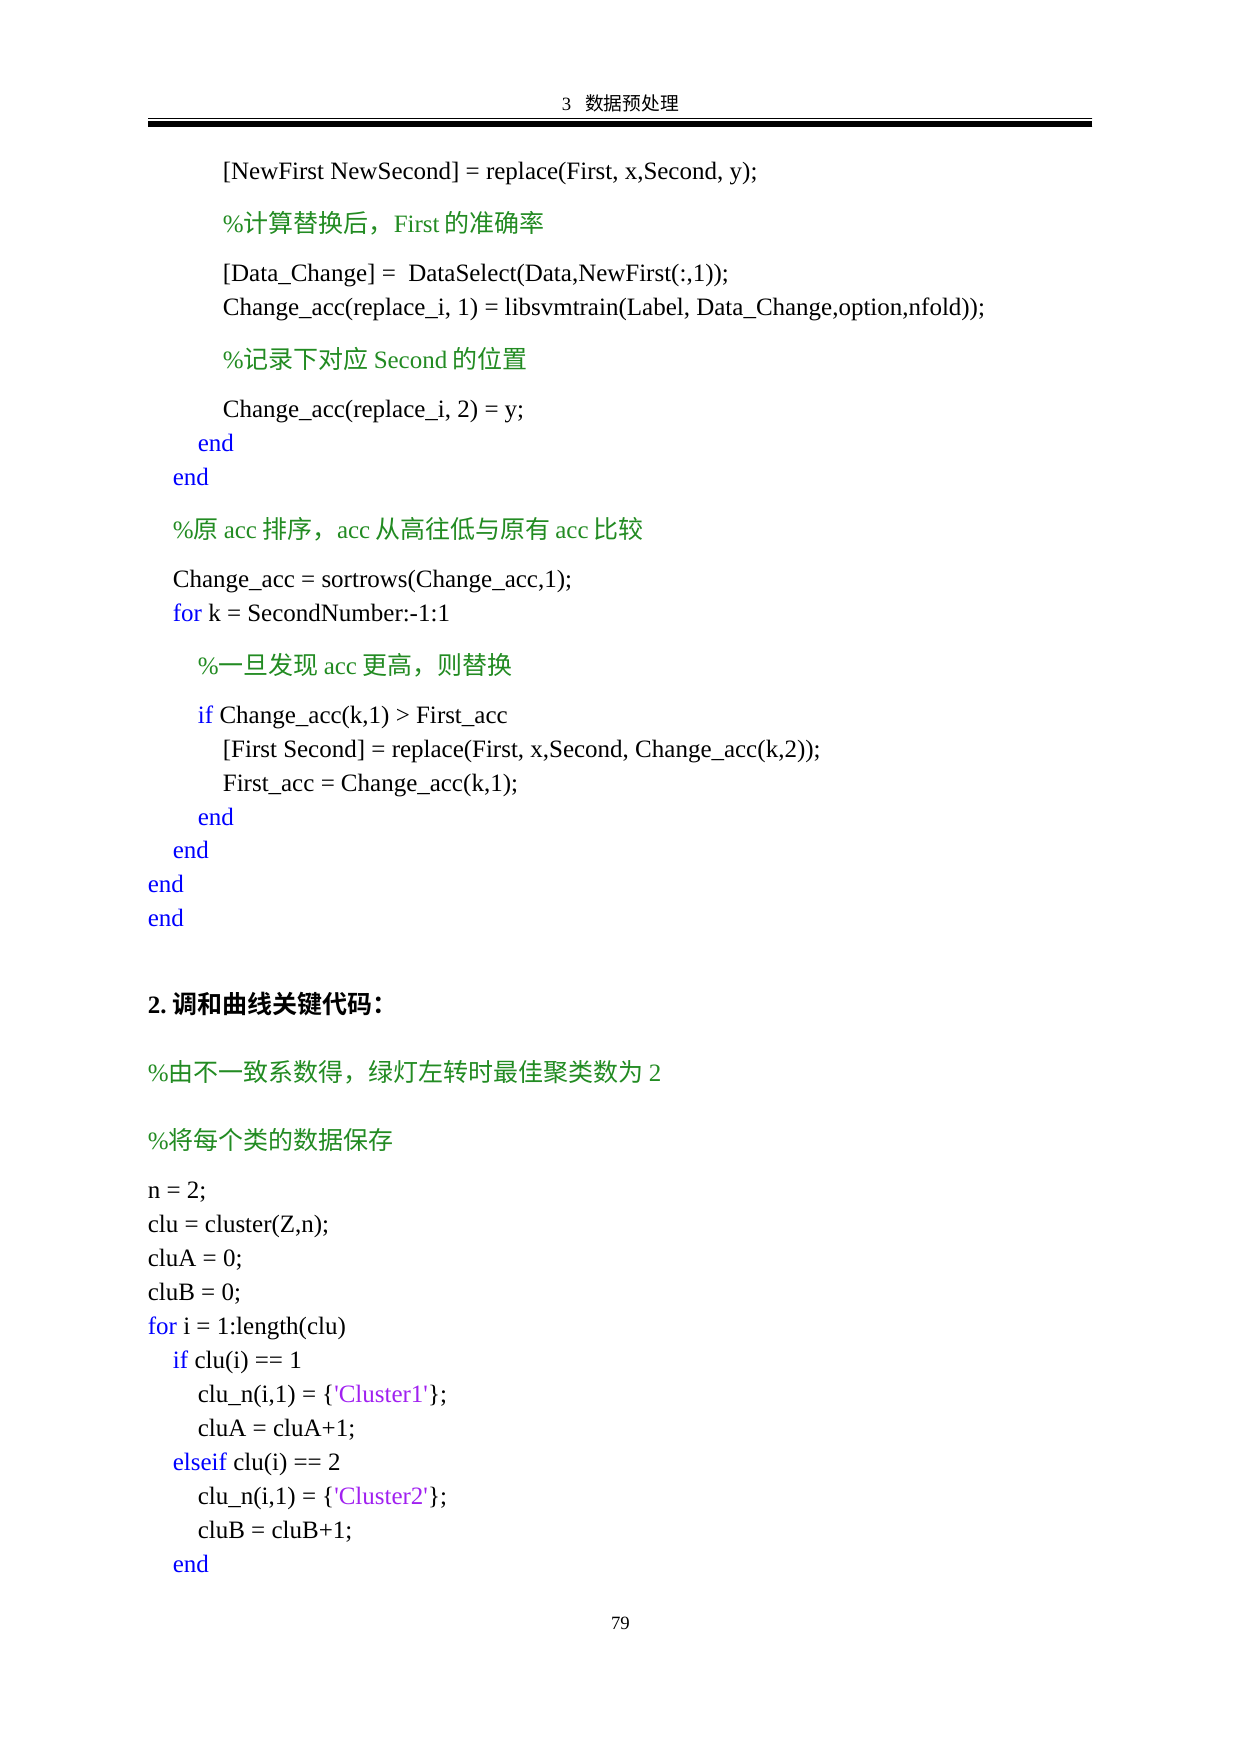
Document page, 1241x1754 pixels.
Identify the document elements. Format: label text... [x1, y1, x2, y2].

text n = 2; [148, 1173, 1092, 1207]
text %记录下对应Second的位置 [148, 324, 1092, 392]
text if clu(i) == 1 [148, 1342, 1092, 1376]
text %一旦发现acc更高，则替换 [148, 629, 1092, 697]
text 2. 调和曲线关键代码： [148, 969, 1092, 1037]
text cluA = cluA+1; [148, 1410, 1092, 1444]
text for k = SecondNumber:-1:1 [148, 595, 1092, 629]
text [First Second] = replace(First, x,Second, Change_acc(k,2)); [148, 731, 1092, 765]
text %计算替换后，First的准确率 [148, 188, 1092, 256]
text Change_acc(replace_i, 1) = libsvmtrain(Label, Data_Change,option,nfold)); [148, 290, 1092, 324]
text clu = cluster(Z,n); [148, 1207, 1092, 1241]
text clu_n(i,1) = {'Cluster1'}; [148, 1376, 1092, 1410]
text [NewFirst NewSecond] = replace(First, x,Second, y); [148, 154, 1092, 188]
text end [148, 426, 1092, 459]
text Change_acc(replace_i, 2) = y; [148, 392, 1092, 426]
text cluB = cluB+1; [148, 1512, 1092, 1546]
text end [148, 901, 1092, 935]
text cluB = 0; [148, 1274, 1092, 1308]
text end [148, 867, 1092, 901]
text if Change_acc(k,1) > First_acc [148, 697, 1092, 731]
text First_acc = Change_acc(k,1); [148, 765, 1092, 799]
text clu_n(i,1) = {'Cluster2'}; [148, 1478, 1092, 1512]
text end [148, 799, 1092, 833]
text for i = 1:length(clu) [148, 1308, 1092, 1342]
text %将每个类的数据保存 [148, 1105, 1092, 1173]
text Change_acc = sortrows(Change_acc,1); [148, 561, 1092, 595]
text [Data_Change] = DataSelect(Data,NewFirst(:,1)); [148, 256, 1092, 290]
text %原acc排序，acc从高往低与原有acc比较 [148, 493, 1092, 561]
text end [148, 833, 1092, 867]
text %由不一致系数得，绿灯左转时最佳聚类数为2 [148, 1037, 1092, 1105]
text end [148, 459, 1092, 493]
text end [148, 1546, 1092, 1580]
text cluA = 0; [148, 1241, 1092, 1274]
text elseif clu(i) == 2 [148, 1444, 1092, 1478]
